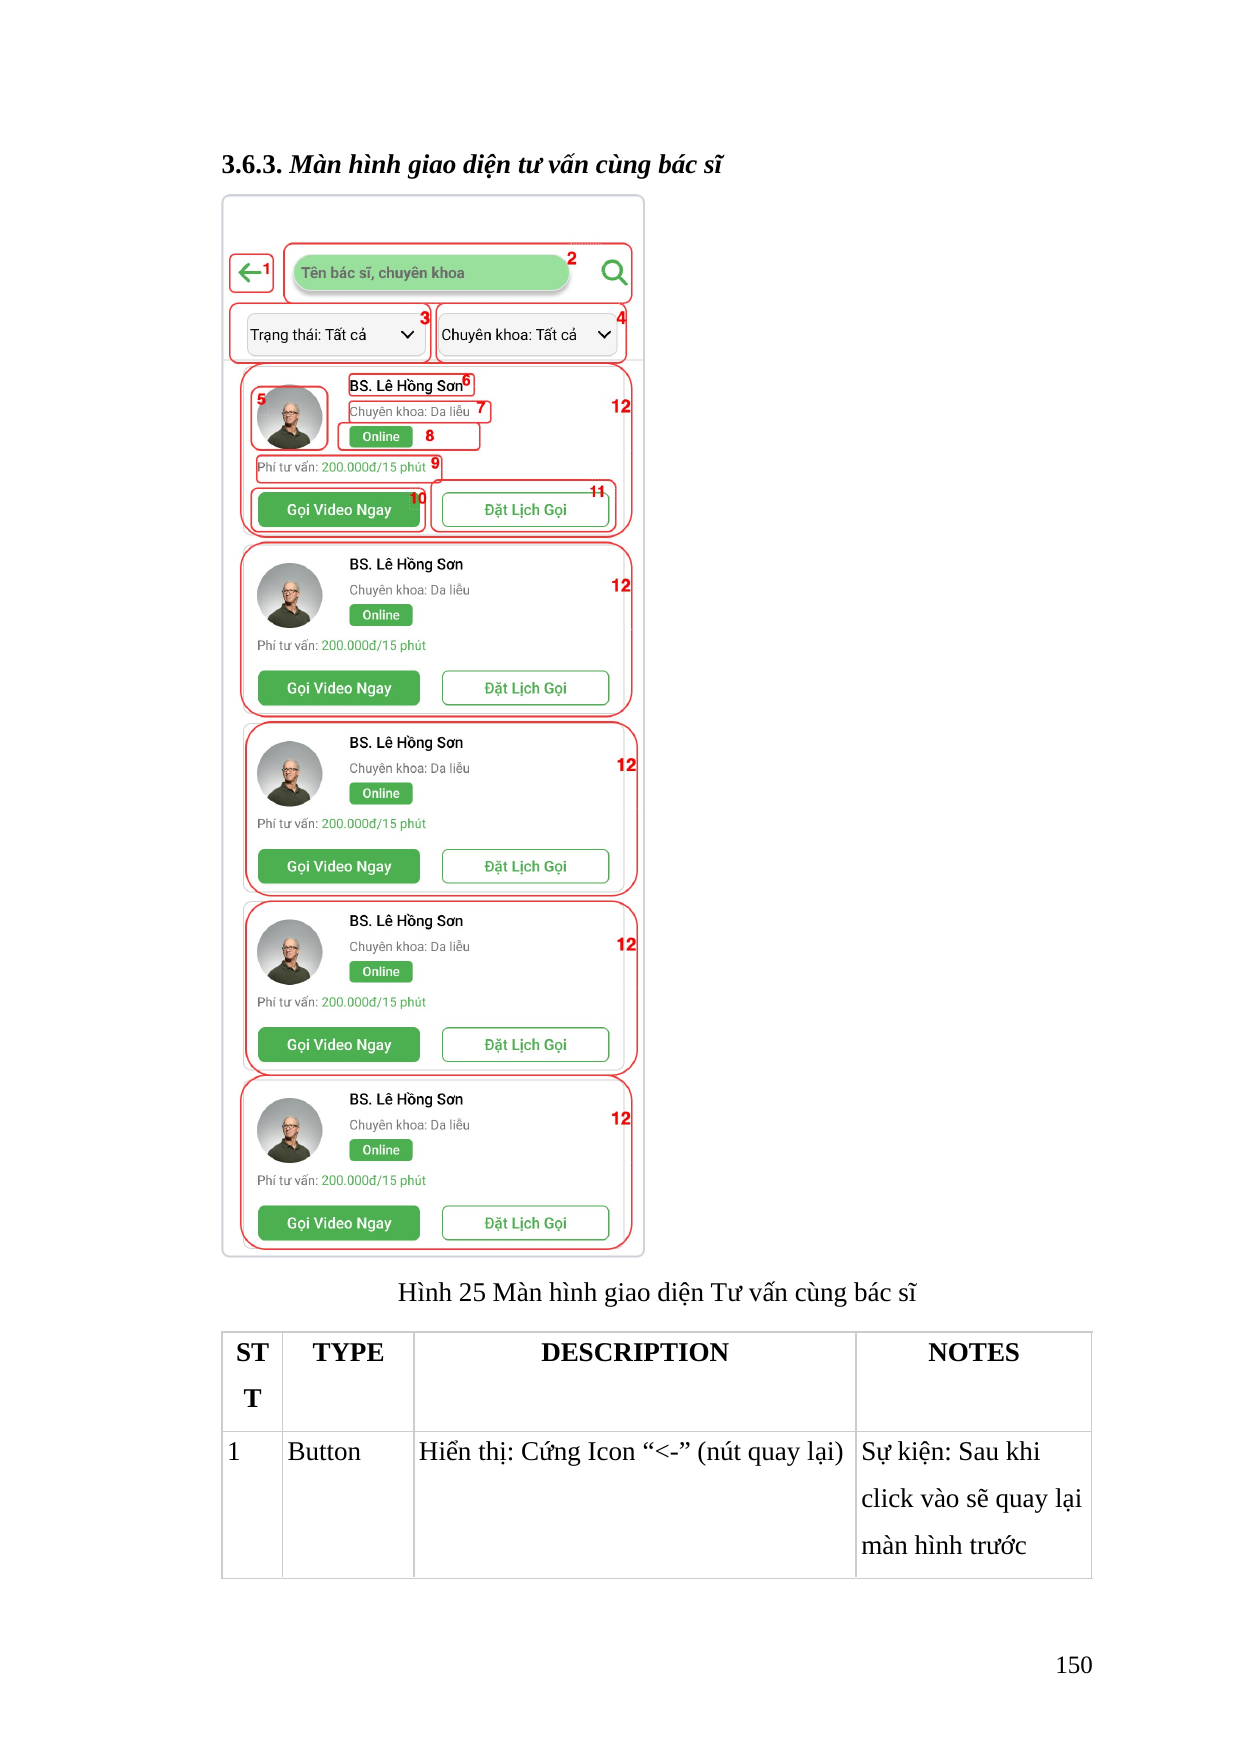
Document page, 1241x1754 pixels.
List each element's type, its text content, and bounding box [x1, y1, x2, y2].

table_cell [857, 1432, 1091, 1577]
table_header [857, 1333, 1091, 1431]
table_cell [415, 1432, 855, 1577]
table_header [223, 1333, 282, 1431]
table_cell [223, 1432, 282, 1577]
subtitle Màn hình giao diện tư vấn cùng bác sĩ [221, 148, 1092, 179]
text Hình 25 Màn hình giao diện Tư vấn cùng bác sĩ [221, 1276, 1092, 1307]
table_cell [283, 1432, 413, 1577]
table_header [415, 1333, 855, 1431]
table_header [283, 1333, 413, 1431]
picture [221, 194, 665, 1258]
